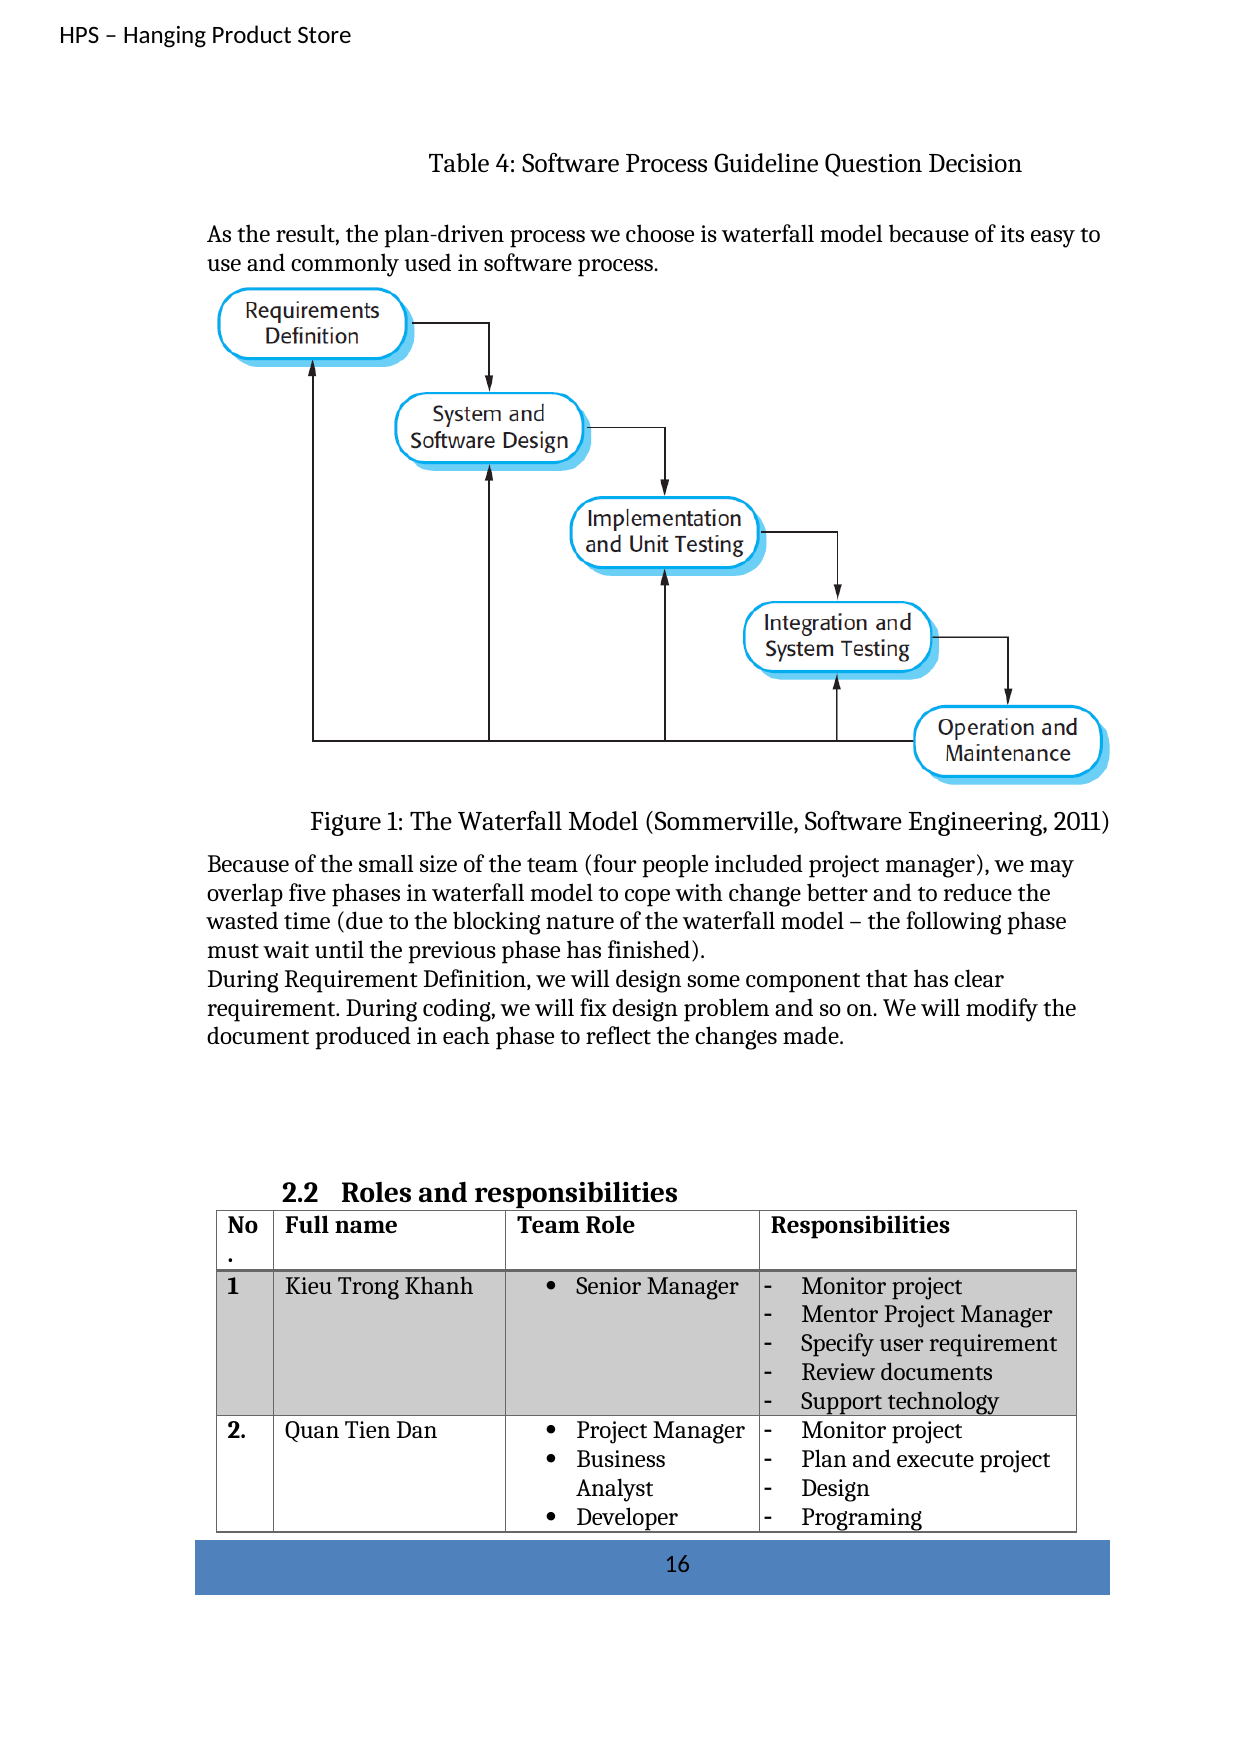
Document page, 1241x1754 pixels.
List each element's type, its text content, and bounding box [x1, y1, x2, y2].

text Because of the small size of the team (four people included project manager), we may overlap five phases in waterfall model to cope with change better and to reduce the wasted time (due to the blocking nature of the waterfall model – the following phase must wait until the previous phase has finished). [207, 850, 1122, 965]
table_header Full name [274, 1211, 505, 1268]
table_header Responsibilities [760, 1211, 1076, 1268]
table_header No. [217, 1211, 273, 1268]
table_cell Senior Manager [506, 1272, 759, 1415]
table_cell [506, 1416, 759, 1531]
table_cell Kieu Trong Khanh [274, 1272, 505, 1415]
subtitle Roles and responsibilities [282, 1176, 1122, 1210]
text As the result, the plan-driven process we choose is waterfall model because of its easy to use and commonly used in software process. [207, 220, 1122, 277]
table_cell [760, 1416, 1076, 1531]
table_cell Monitor project Mentor Project Manager Specify user requirement Review documents Support technology [760, 1272, 1076, 1415]
table_cell Quan Tien Dan [274, 1416, 505, 1531]
table_cell 2. [217, 1416, 273, 1531]
text During Requirement Definition, we will design some component that has clear requirement. During coding, we will fix design problem and so on. We will modify the document produced in each phase to reflect the changes made. [207, 965, 1122, 1051]
table_cell 1 [217, 1272, 273, 1415]
table_header Team Role [506, 1211, 759, 1268]
